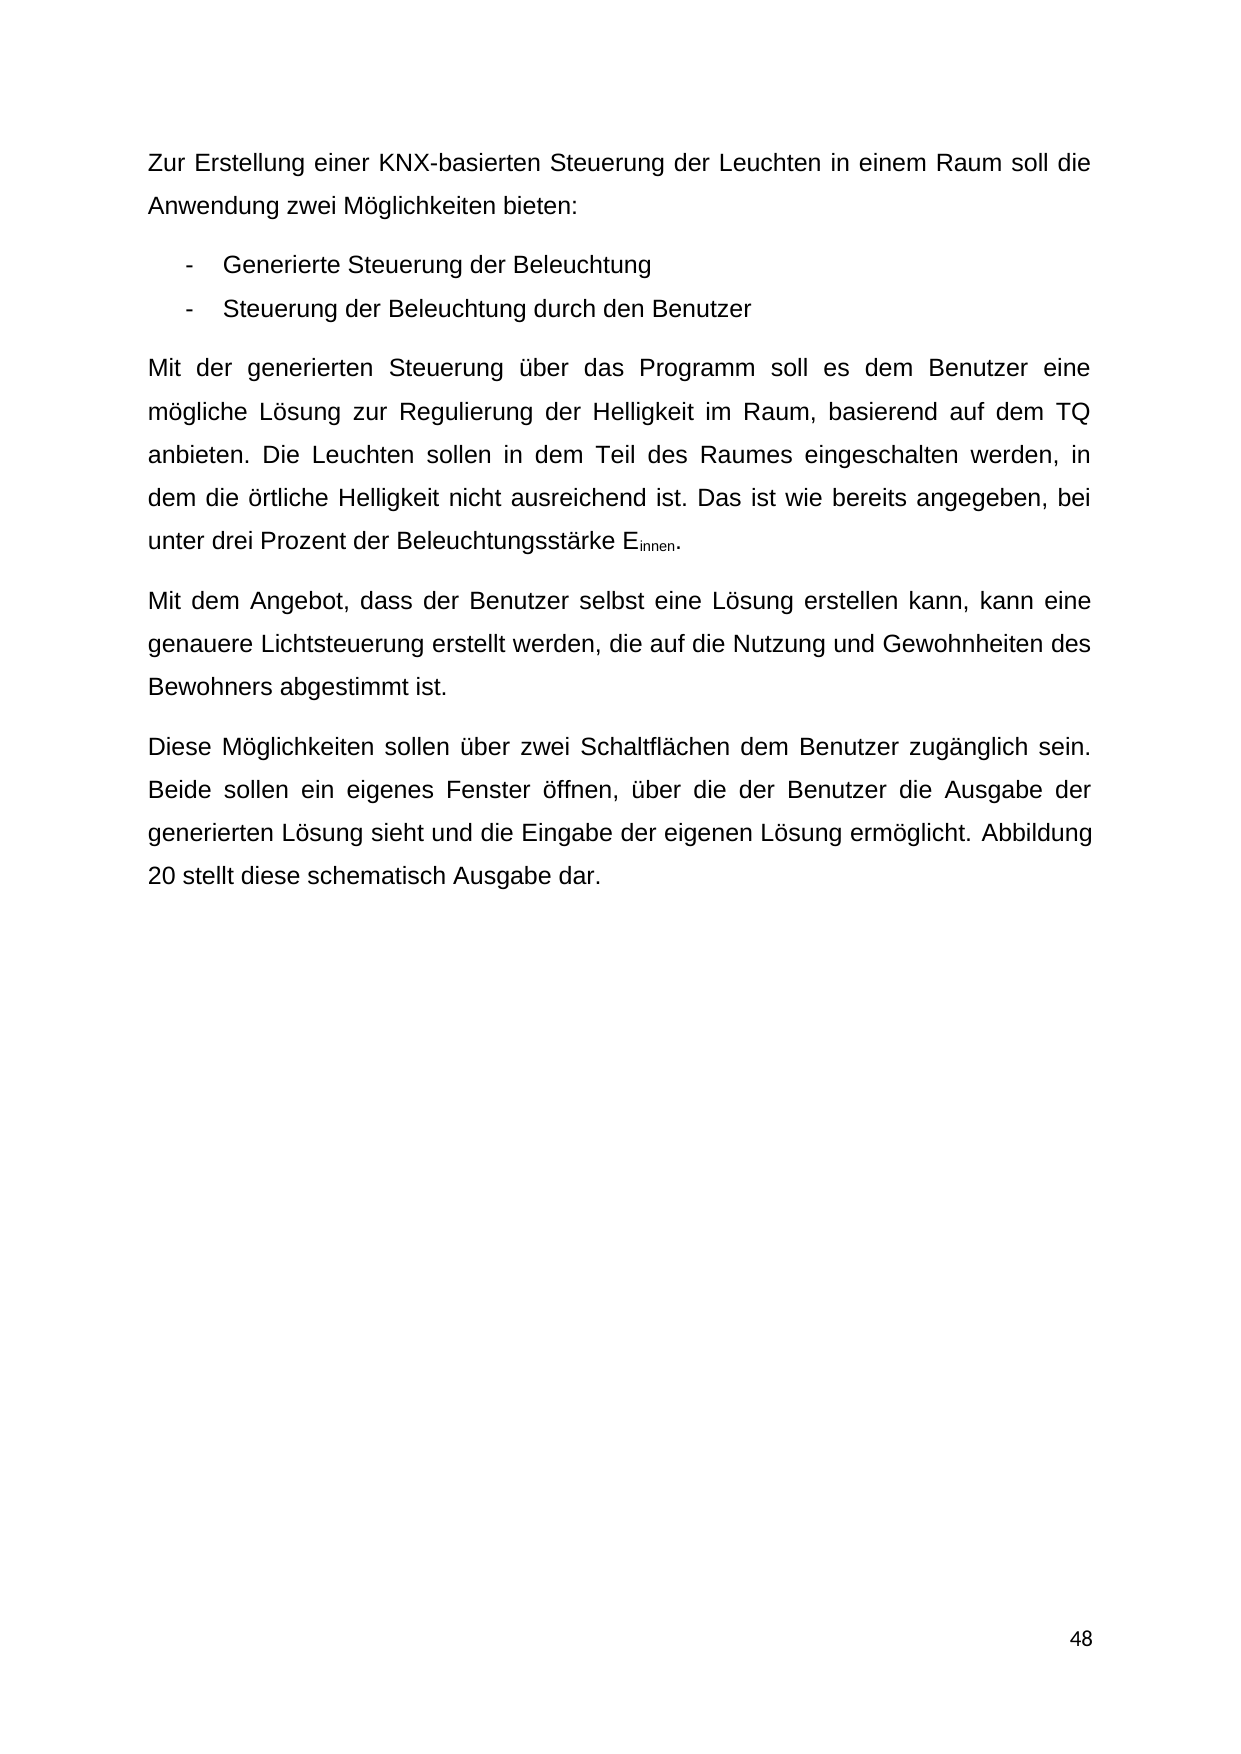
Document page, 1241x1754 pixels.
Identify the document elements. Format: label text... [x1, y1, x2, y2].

text Mit der generierten Steuerung über das Programm soll es dem Benutzer eine mögliche Lösung zur Regulierung der Helligkeit im Raum, basierend auf dem TQ anbieten. Die Leuchten sollen in dem Teil des Raumes eingeschalten werden, in dem die örtliche Helligkeit nicht ausreichend ist. Das ist wie bereits angegeben, bei unter drei Prozent der Beleuchtungsstärke Einnen. [148, 353, 1093, 555]
list Steuerung der Beleuchtung durch den Benutzer [185, 294, 1093, 322]
text Mit dem Angebot, dass der Benutzer selbst eine Lösung erstellen kann, kann eine genauere Lichtsteuerung erstellt werden, die auf die Nutzung und Gewohnheiten des Bewohners abgestimmt ist. [148, 586, 1093, 701]
list Generierte Steuerung der Beleuchtung [185, 251, 1093, 279]
text Zur Erstellung einer KNX-basierten Steuerung der Leuchten in einem Raum soll die Anwendung zwei Möglichkeiten bieten: [148, 148, 1093, 219]
text Diese Möglichkeiten sollen über zwei Schaltflächen dem Benutzer zugänglich sein. Beide sollen ein eigenes Fenster öffnen, über die der Benutzer die Ausgabe der generierten Lösung sieht und die Eingabe der eigenen Lösung ermöglicht. Abbildung 17 stellt diese schematisch Ausgabe dar. [148, 732, 1093, 890]
